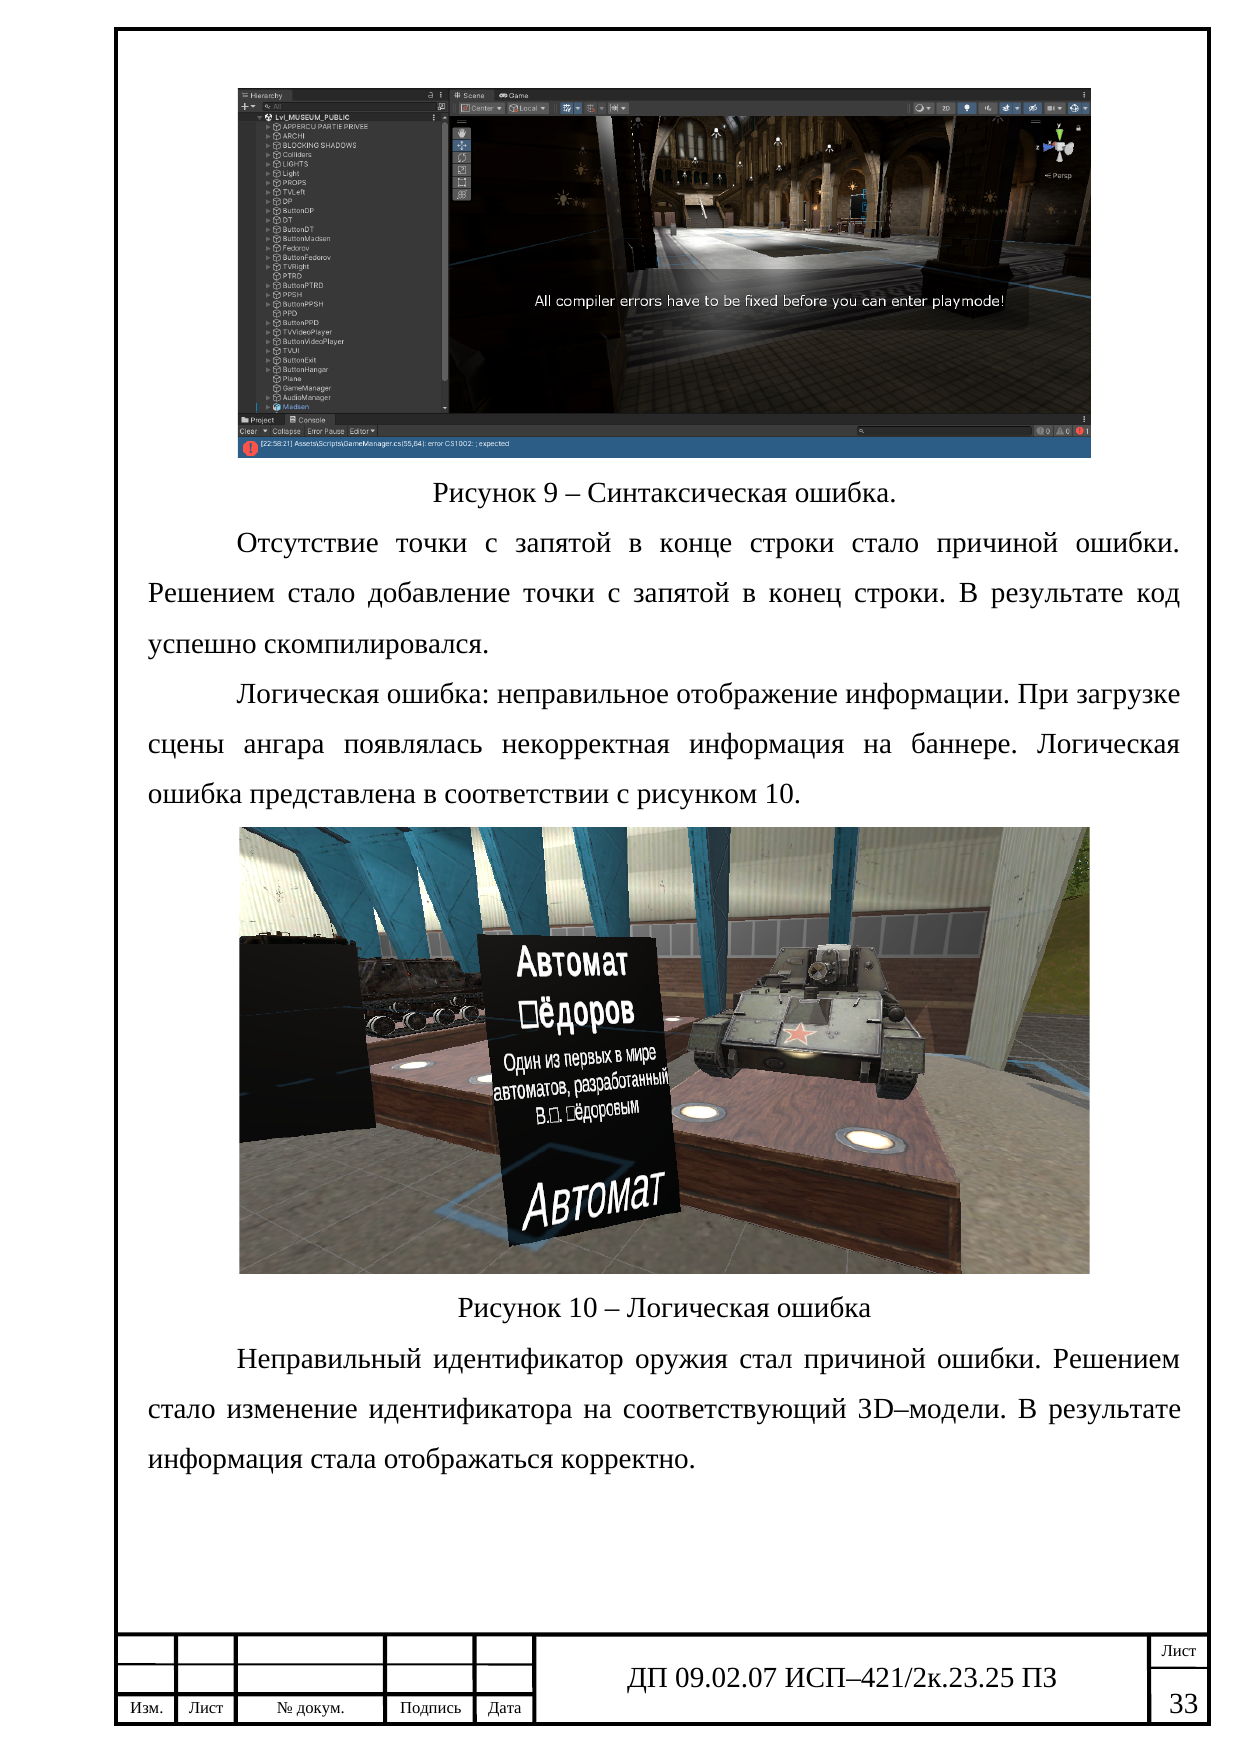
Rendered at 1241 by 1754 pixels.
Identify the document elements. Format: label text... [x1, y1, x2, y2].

picture [237, 88, 1091, 458]
text Неправильный идентификатор оружия стал причиной ошибки. Решением стало изменение идентификатора на соответствующий 3D–модели. В результате информация стала отображаться корректно. [148, 1341, 1181, 1475]
text Отсутствие точки с запятой в конце строки стало причиной ошибки. Решением стало добавление точки с запятой в конец строки. В результате код успешно скомпилировался. [148, 525, 1181, 659]
text Рисунок 9 – Синтаксическая ошибка. [148, 475, 1181, 508]
text Рисунок 10 – Логическая ошибка [148, 1291, 1181, 1324]
text Логическая ошибка: неправильное отображение информации. При загрузке сцены ангара появлялась некорректная информация на баннере. Логическая ошибка представлена в соответствии с рисунком 10. [148, 676, 1181, 810]
picture [239, 827, 1090, 1274]
